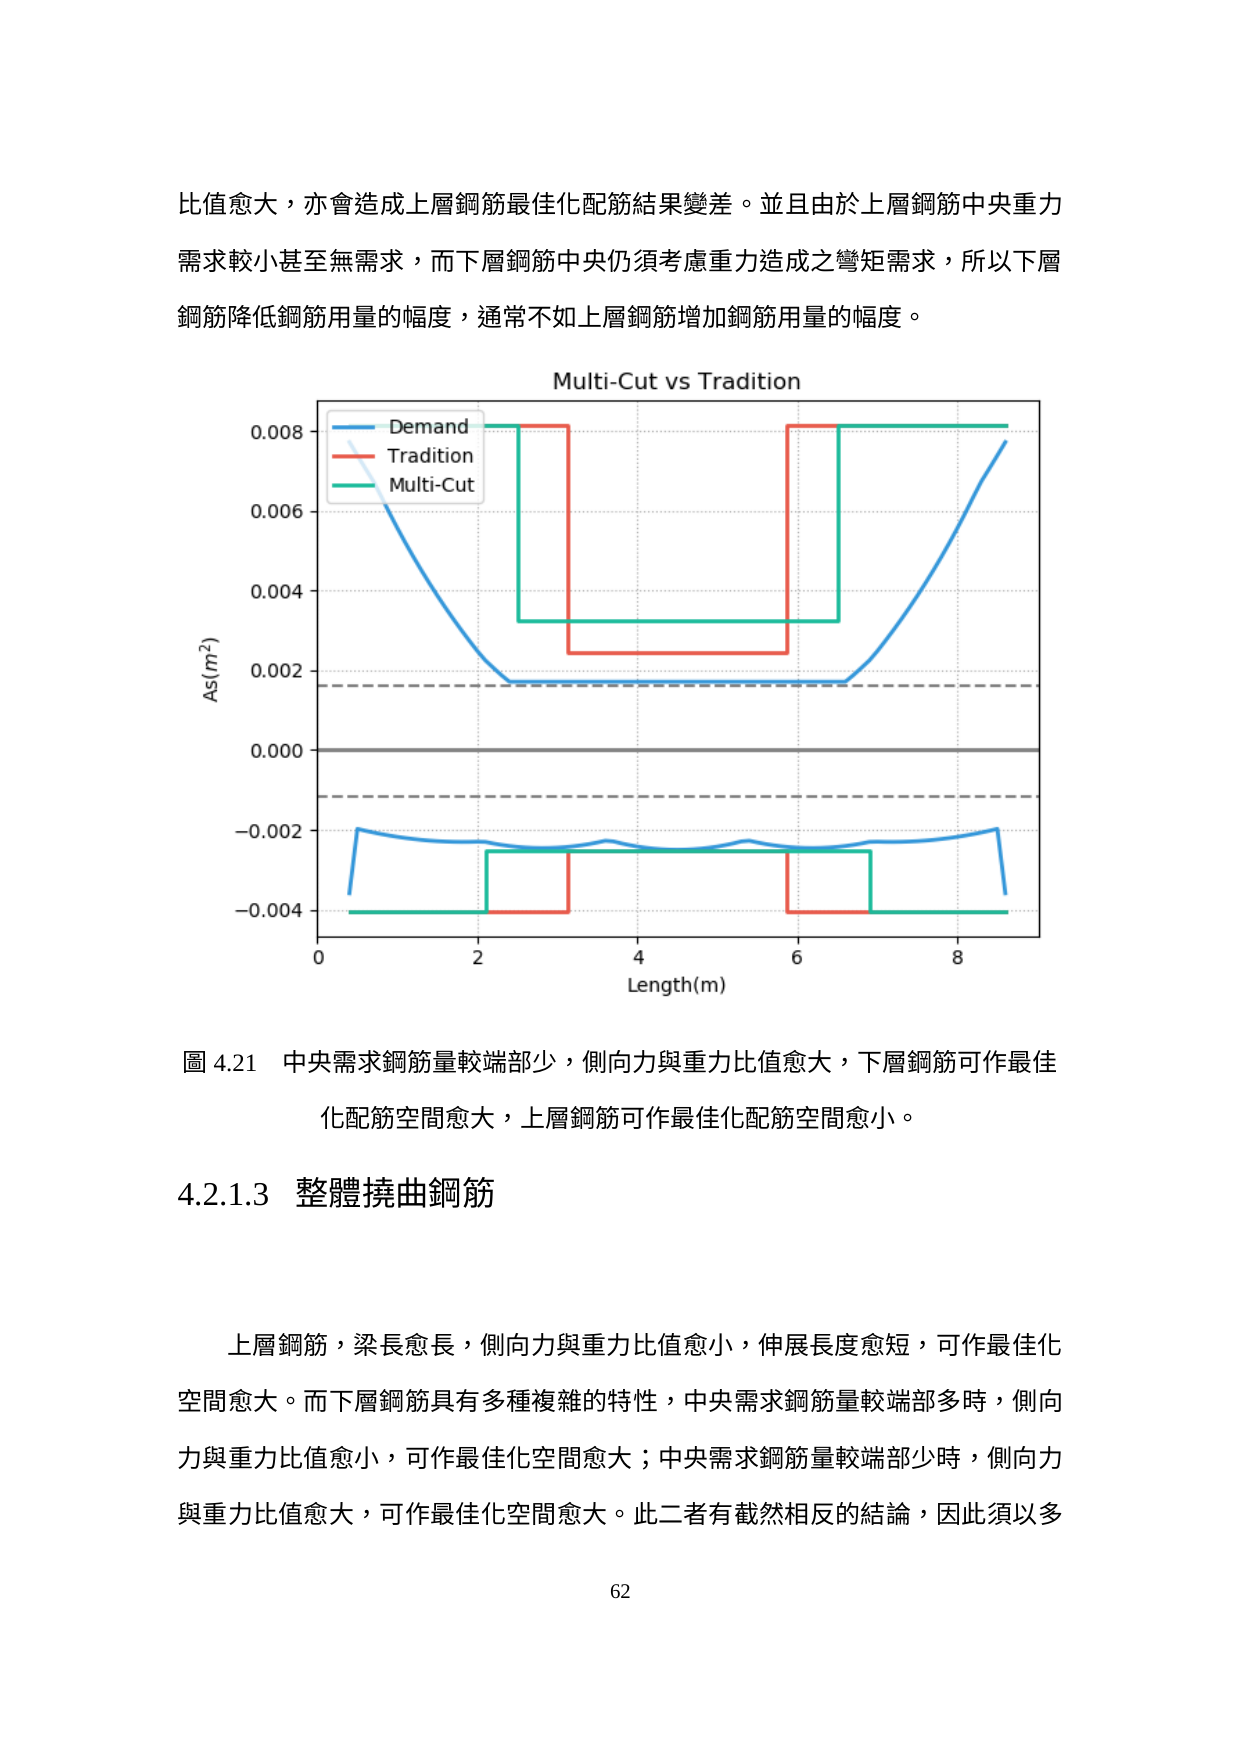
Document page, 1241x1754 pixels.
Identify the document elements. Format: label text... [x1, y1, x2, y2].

picture [177, 352, 1063, 1017]
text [177, 1325, 1063, 1531]
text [177, 184, 1063, 334]
subtitle 整體撓曲鋼筋 [177, 1153, 1063, 1228]
